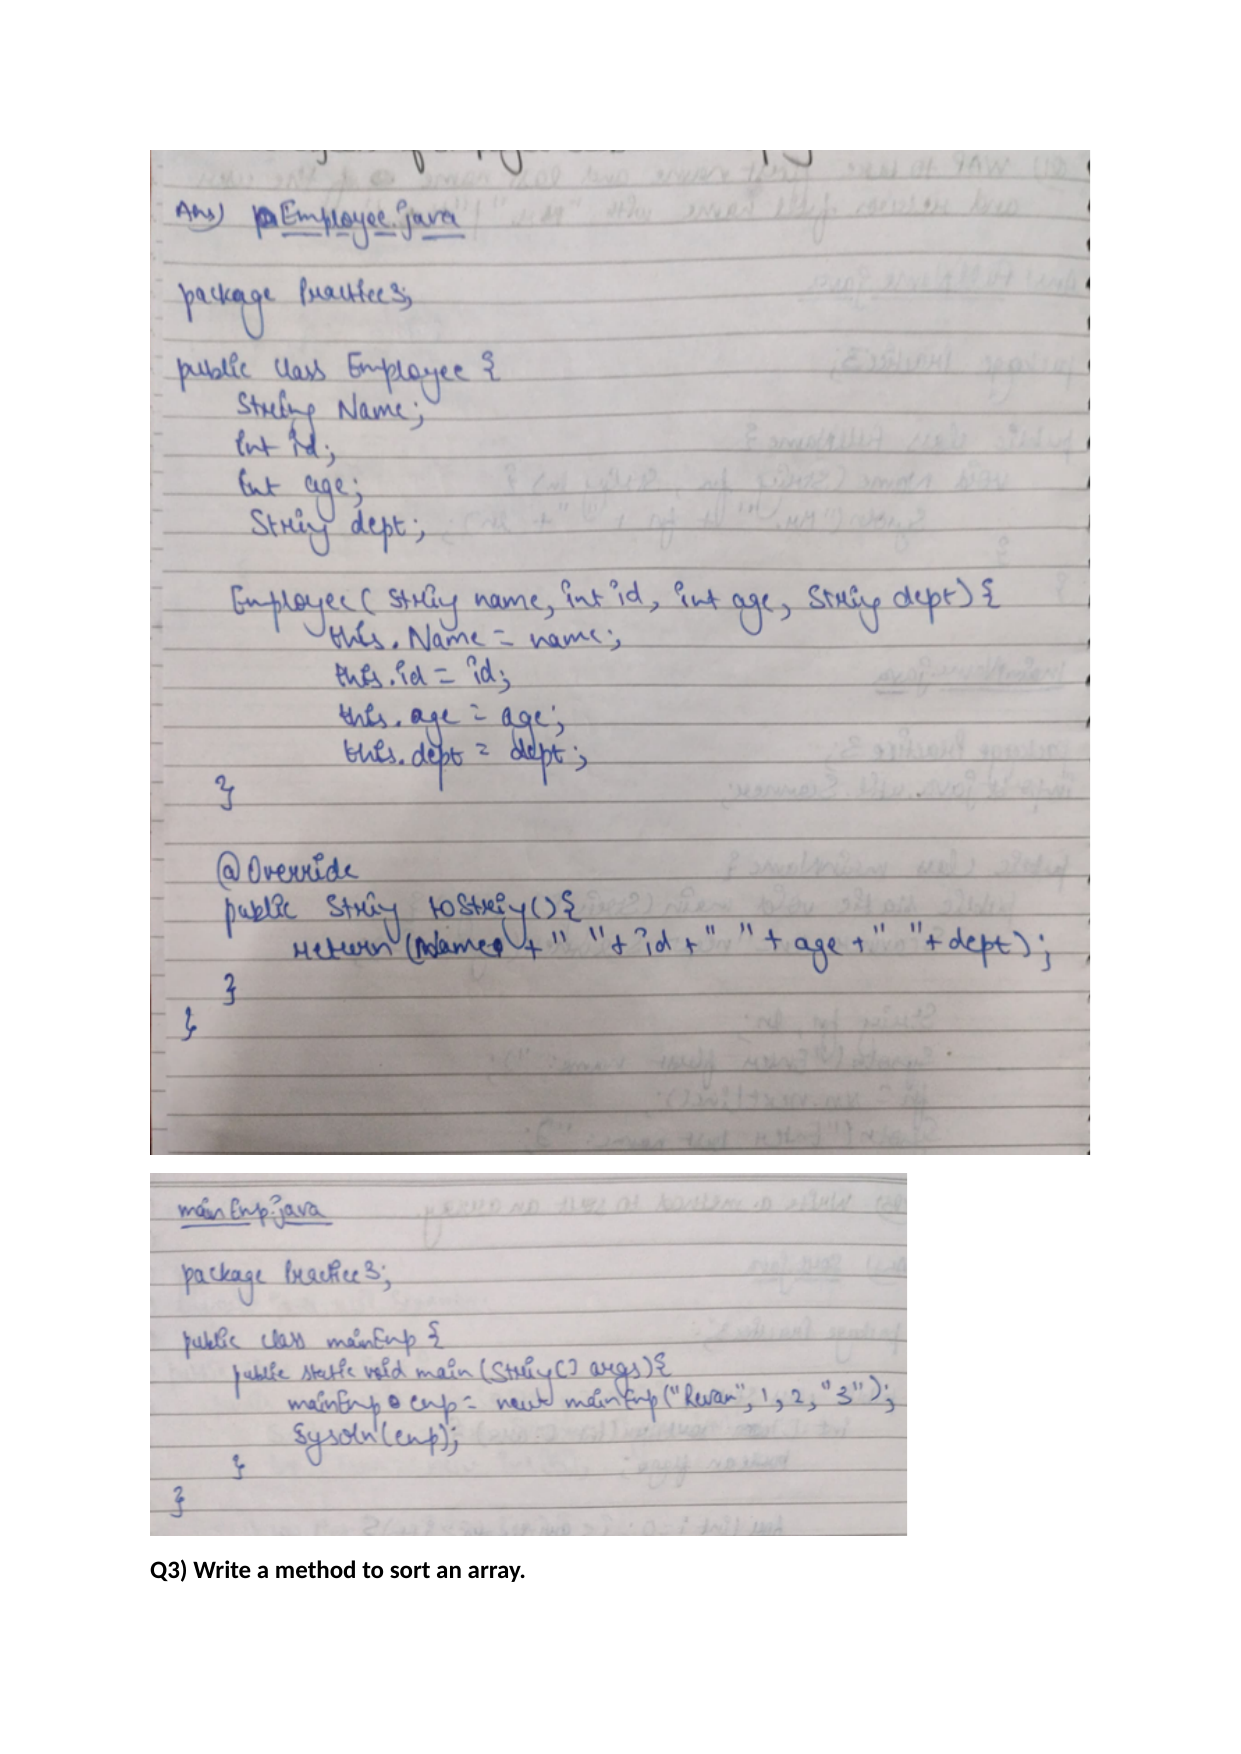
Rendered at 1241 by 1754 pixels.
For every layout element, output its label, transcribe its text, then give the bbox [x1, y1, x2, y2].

text Q3) Write a method to sort an array. [150, 1554, 1090, 1585]
picture [150, 150, 1091, 1155]
picture [150, 1173, 908, 1536]
